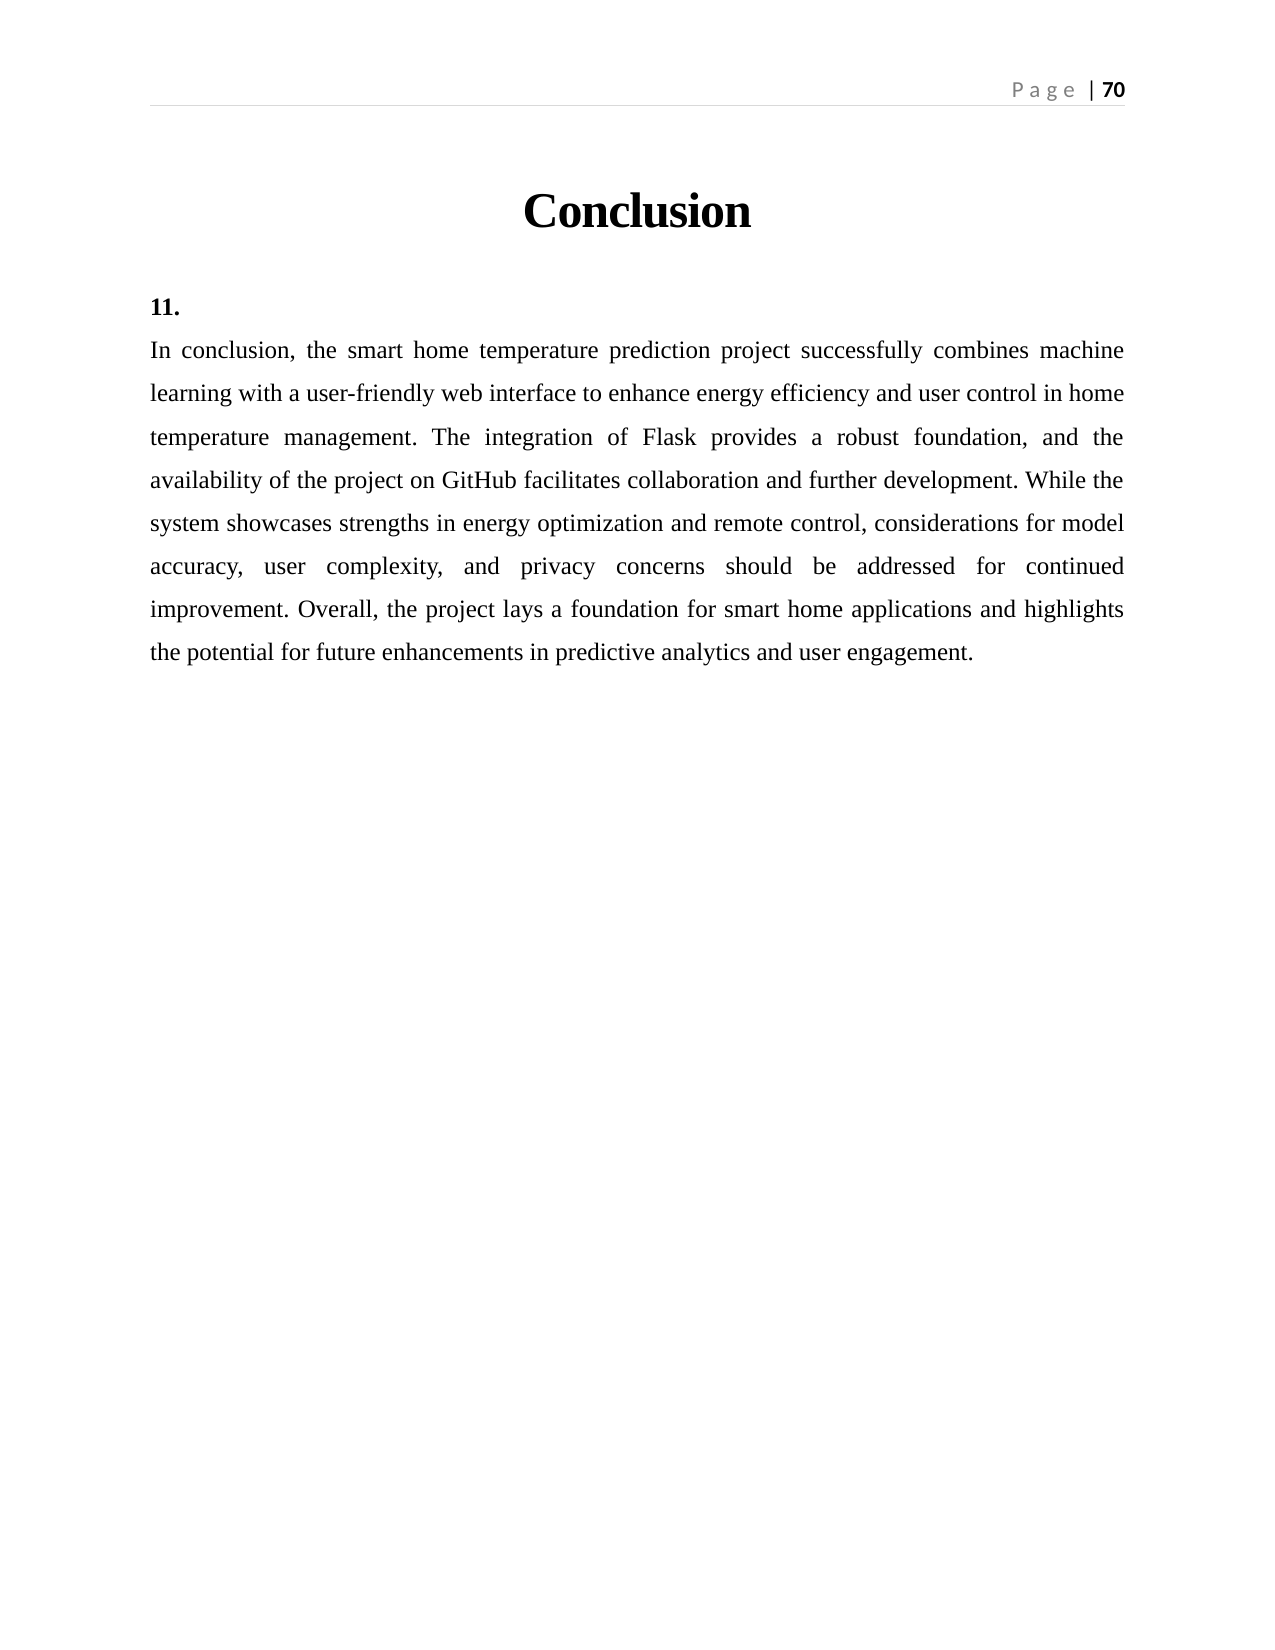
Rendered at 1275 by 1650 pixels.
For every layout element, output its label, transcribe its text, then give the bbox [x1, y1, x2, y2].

text In conclusion, the smart home temperature prediction project successfully combines machine learning with a user-friendly web interface to enhance energy efficiency and user control in home temperature management. The integration of Flask provides a robust foundation, and the availability of the project on GitHub facilitates collaboration and further development. While the system showcases strengths in energy optimization and remote control, considerations for model accuracy, user complexity, and privacy concerns should be addressed for continued improvement. Overall, the project lays a foundation for smart home applications and highlights the potential for future enhancements in predictive analytics and user engagement. [150, 335, 1125, 666]
title Conclusion [150, 181, 1125, 238]
